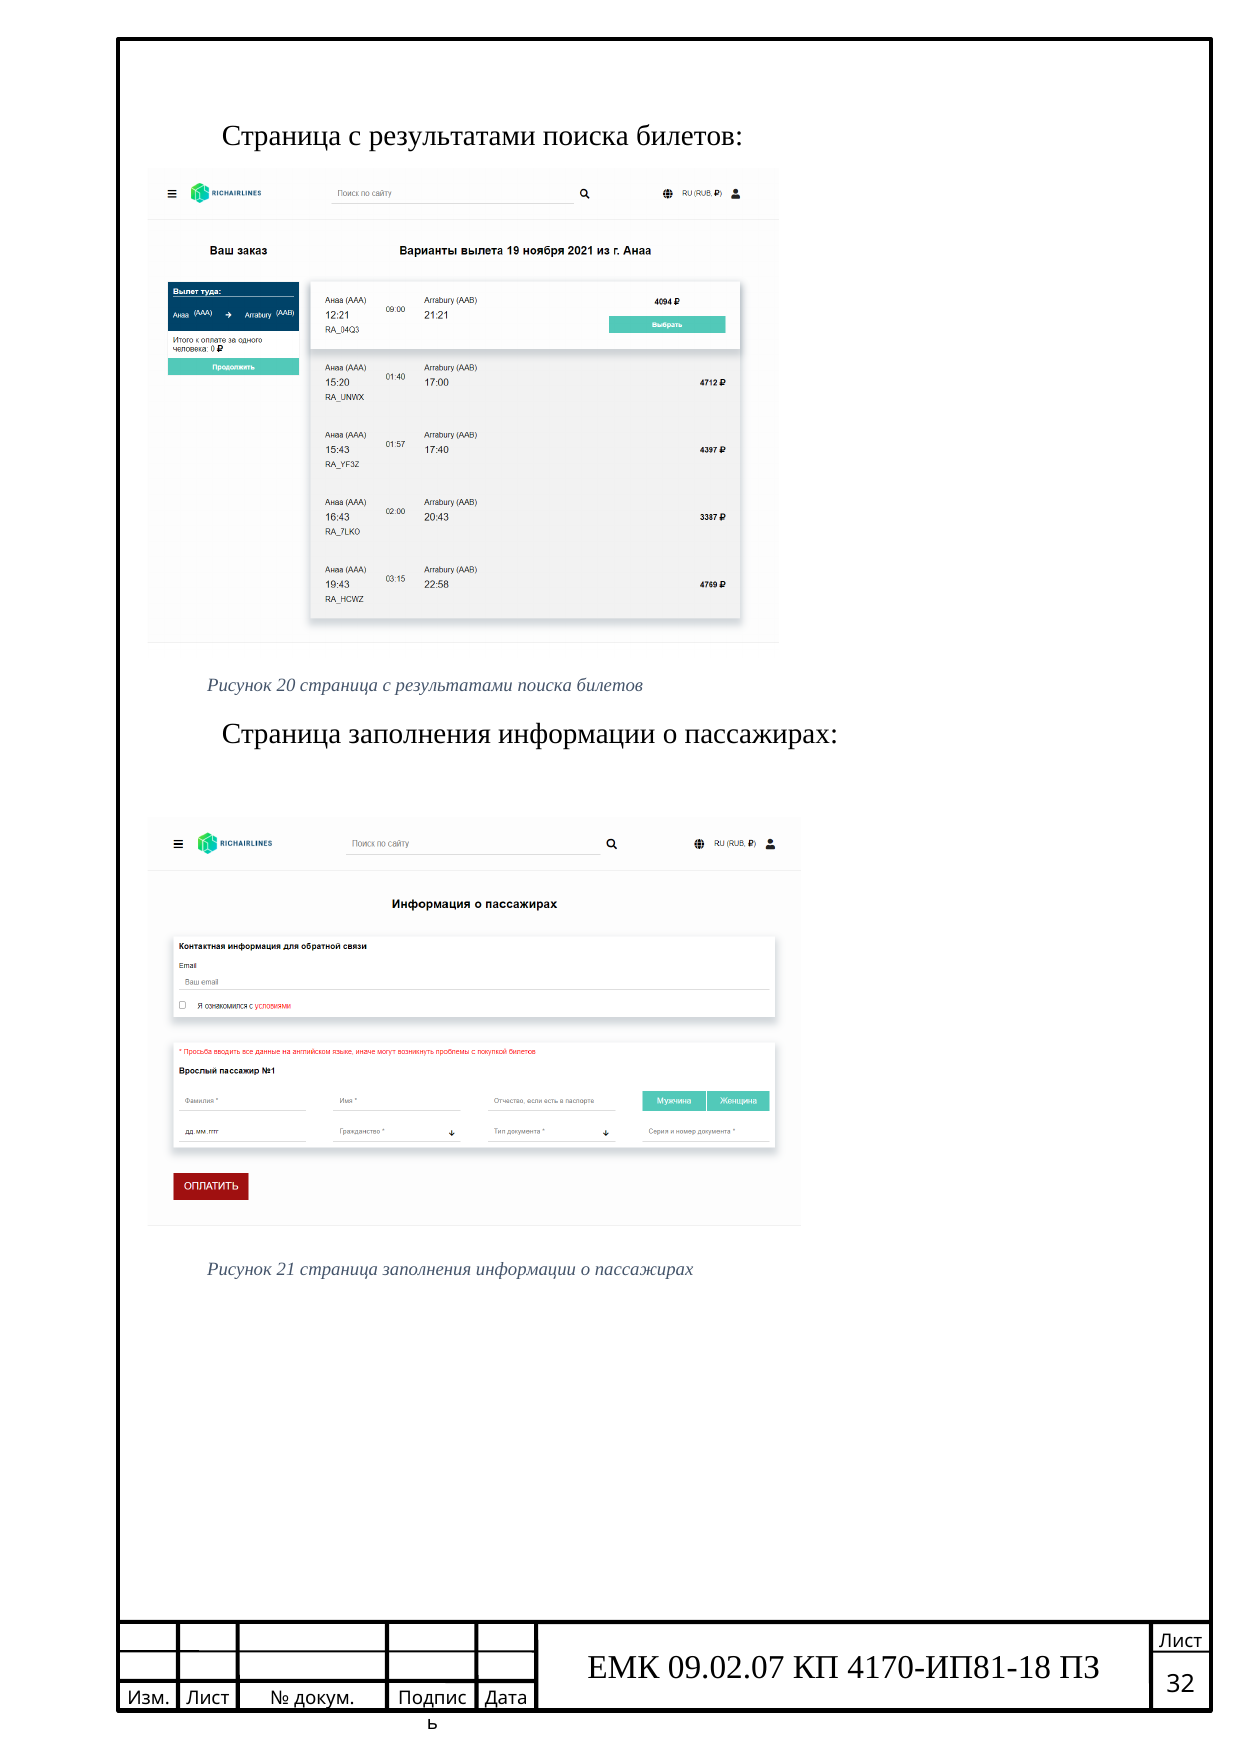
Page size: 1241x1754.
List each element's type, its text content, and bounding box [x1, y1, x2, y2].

text Рисунок 20 страница с результатами поиска билетов [148, 674, 1181, 696]
text Рисунок 21 страница заполнения информации о пассажирах [148, 1257, 1181, 1279]
text Страница с результатами поиска билетов: [148, 118, 1181, 152]
picture [147, 817, 801, 1241]
text Страница заполнения информации о пассажирах: [148, 717, 1181, 750]
picture [147, 168, 779, 658]
